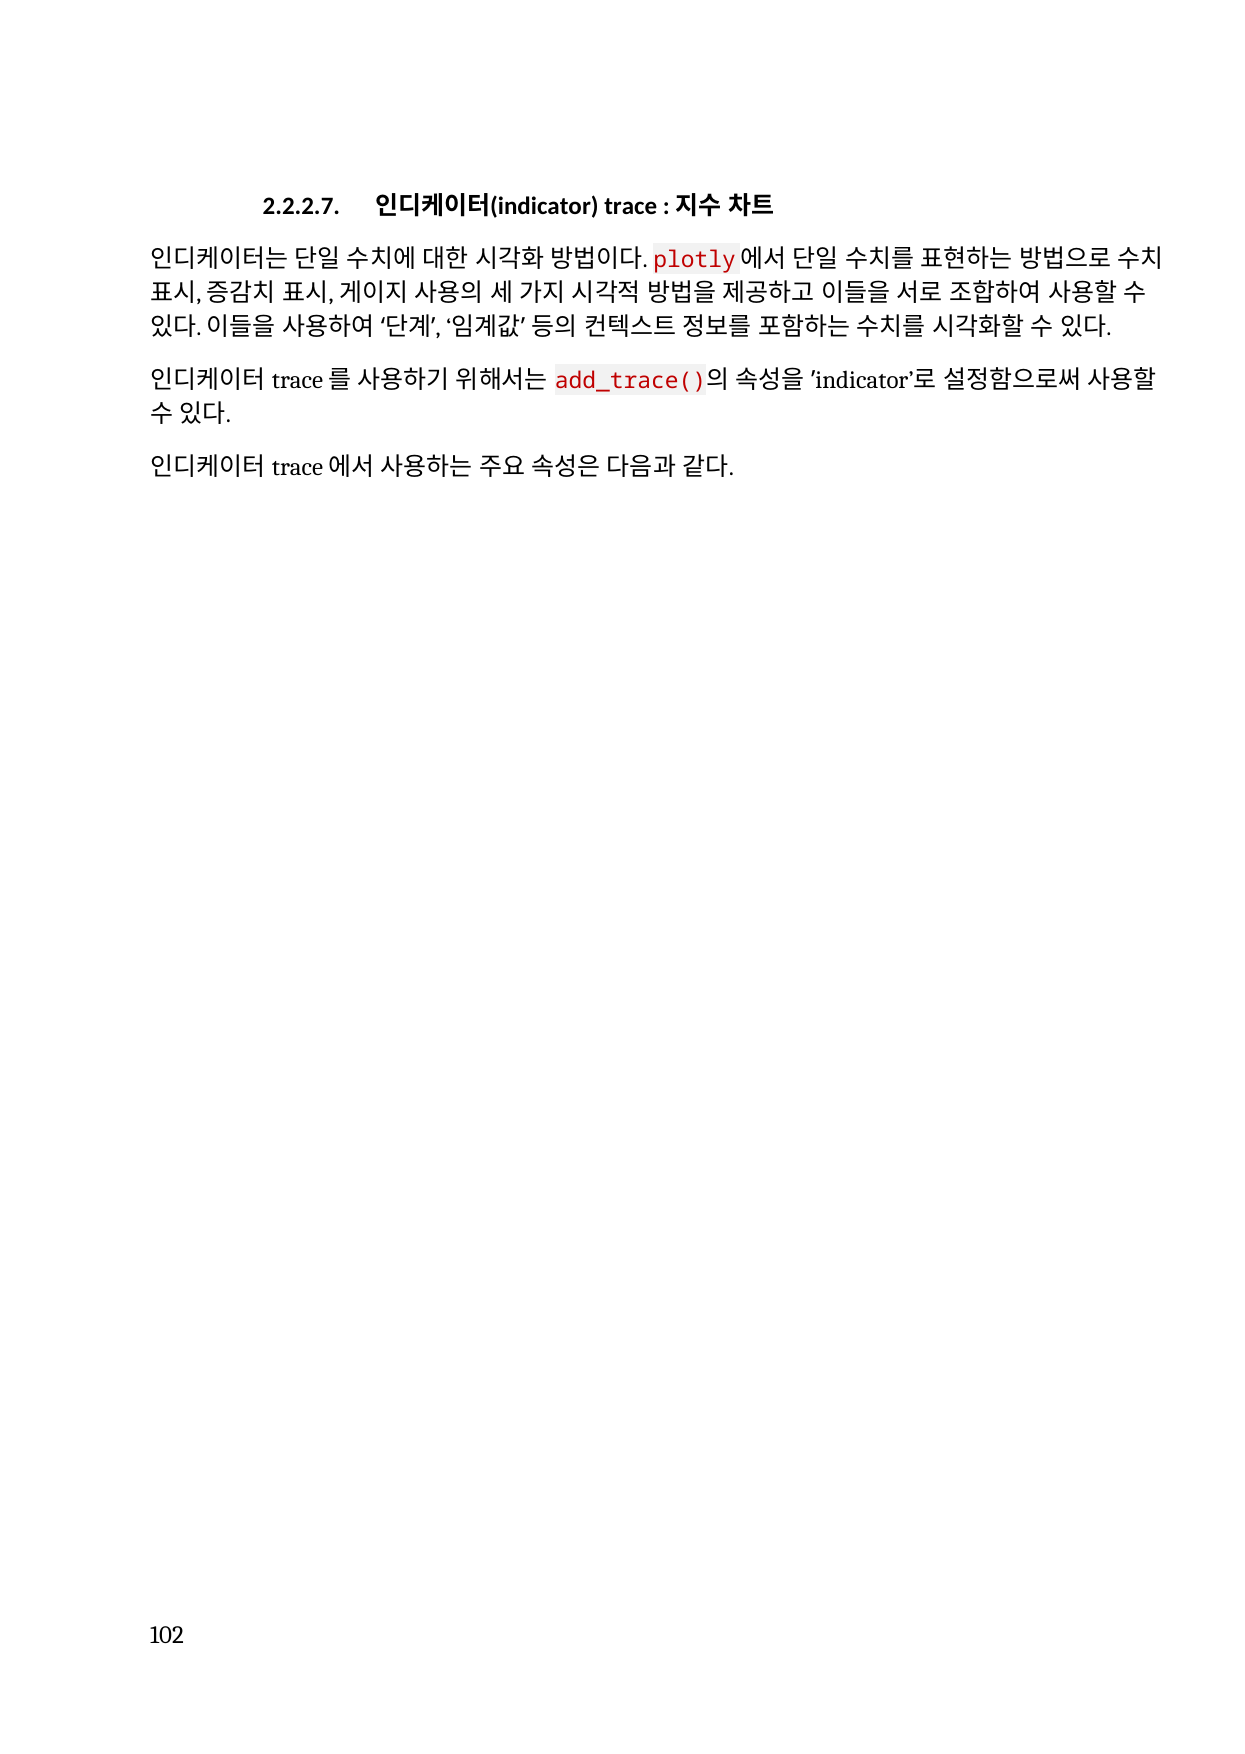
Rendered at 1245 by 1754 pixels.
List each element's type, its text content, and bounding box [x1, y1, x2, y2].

text 인디케이터 trace를 사용하기 위해서는 add_trace()의 속성을 ’indicator’로 설정함으로써 사용할 수 있다. [150, 361, 1170, 429]
text 인디케이터는 단일 수치에 대한 시각화 방법이다. plotly에서 단일 수치를 표현하는 방법으로 수치 표시, 증감치 표시, 게이지 사용의 세 가지 시각적 방법을 제공하고 이들을 서로 조합하여 사용할 수 있다. 이들을 사용하여 ‘단계’, ‘임계값’ 등의 컨텍스트 정보를 포함하는 수치를 시각화할 수 있다. [150, 240, 1170, 342]
subtitle 인디케이터(indicator) trace : 지수 차트 [262, 187, 1170, 222]
text 인디케이터 trace에서 사용하는 주요 속성은 다음과 같다. [150, 448, 1170, 482]
